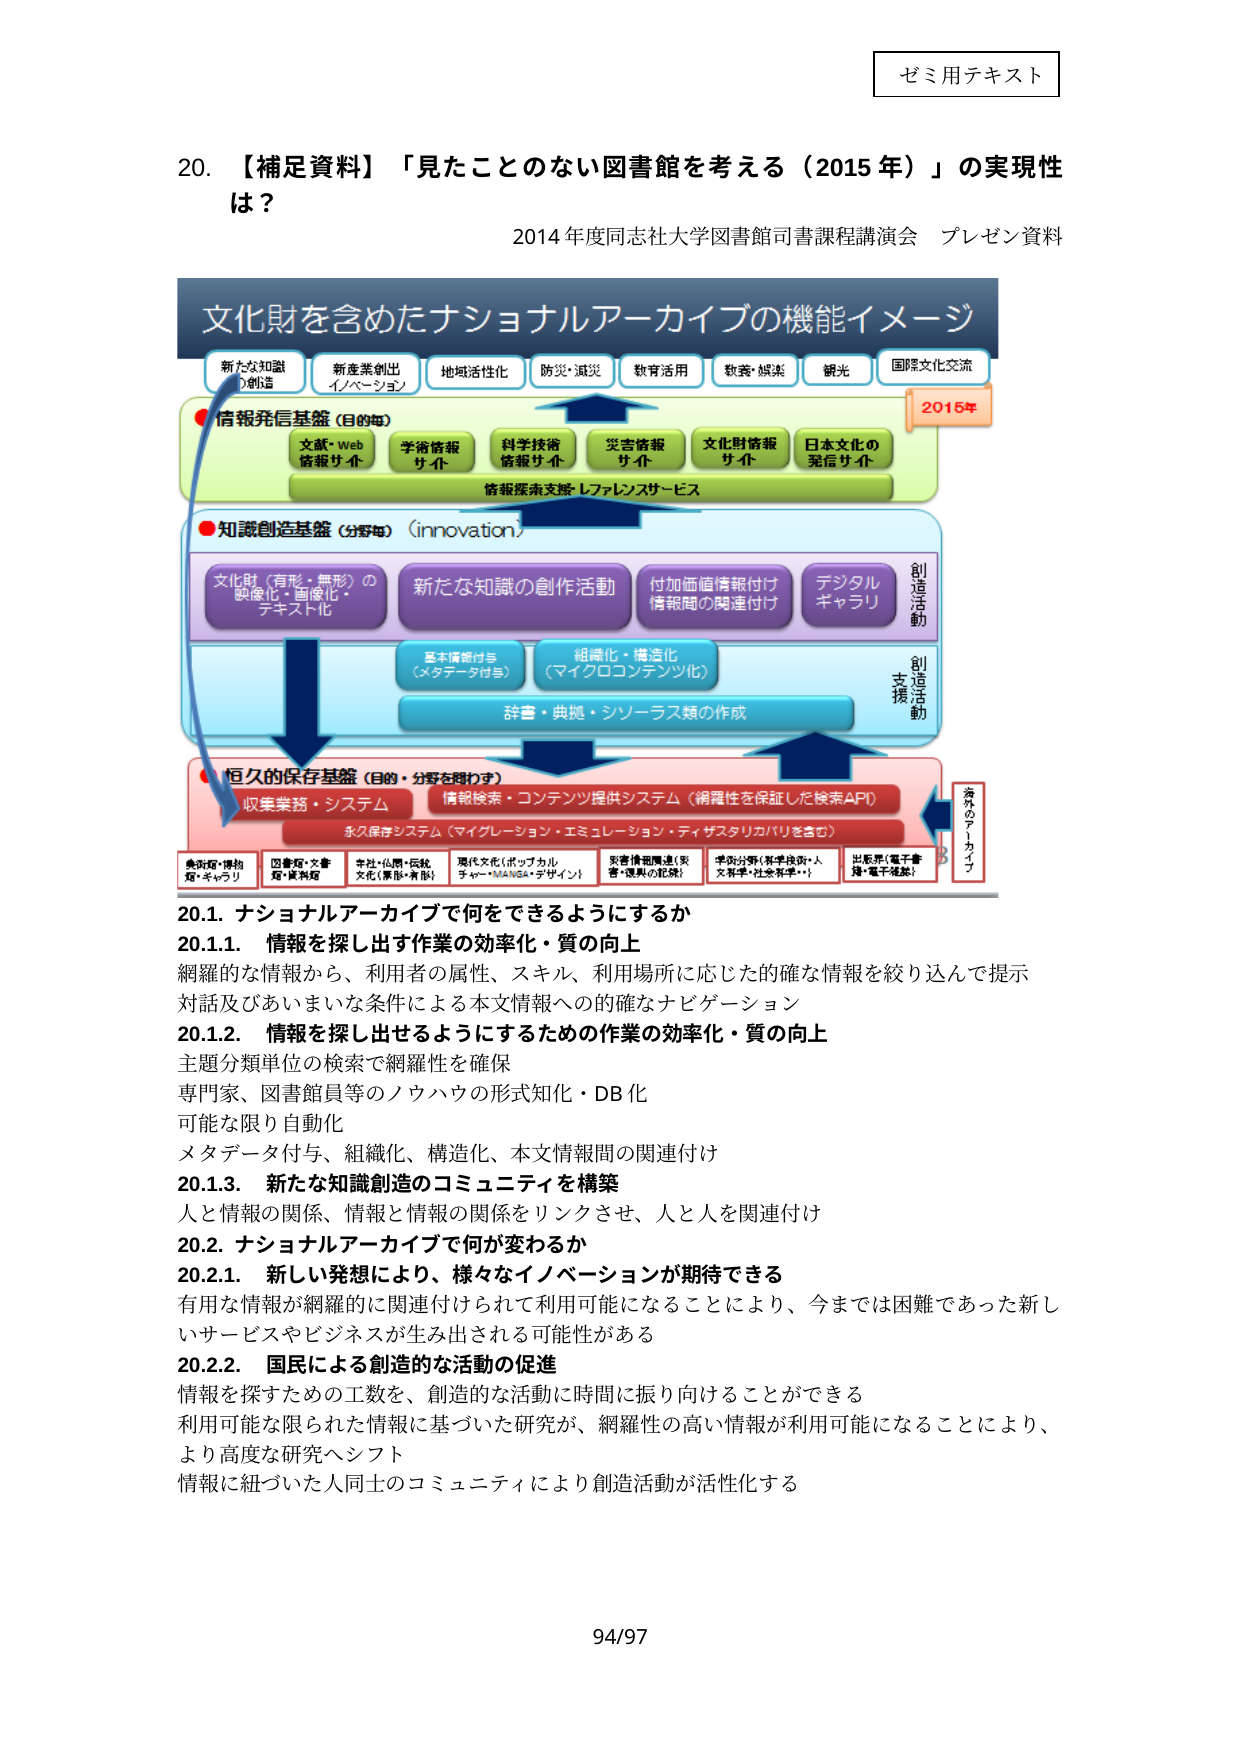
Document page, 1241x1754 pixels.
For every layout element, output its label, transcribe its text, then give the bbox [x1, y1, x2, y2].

text 網羅的な情報から、利用者の属性、スキル、利用場所に応じた的確な情報を絞り込んで提示 [177, 958, 1063, 988]
text 利用可能な限られた情報に基づいた研究が、網羅性の高い情報が利用可能になることにより、より高度な研究へシフト [177, 1408, 1063, 1468]
text 人と情報の関係、情報と情報の関係をリンクさせ、人と人を関連付け [177, 1198, 1063, 1228]
text 専門家、図書館員等のノウハウの形式知化・DB化 [177, 1078, 1063, 1108]
text 情報に紐づいた人同士のコミュニティにより創造活動が活性化する [177, 1468, 1063, 1498]
subtitle 情報を探し出せるようにするための作業の効率化・質の向上 [177, 1018, 1063, 1048]
text 2014年度同志社大学図書館司書課程講演会 プレゼン資料 [177, 220, 1063, 250]
picture [177, 278, 999, 898]
text 情報を探すための工数を、創造的な活動に時間に振り向けることができる [177, 1378, 1063, 1408]
text 有用な情報が網羅的に関連付けられて利用可能になることにより、今までは困難であった新しいサービスやビジネスが生み出される可能性がある [177, 1288, 1063, 1348]
subtitle 新たな知識創造のコミュニティを構築 [177, 1168, 1063, 1198]
subtitle 【補足資料】「見たことのない図書館を考える（2015年）」の実現性は？ [177, 148, 1063, 220]
text メタデータ付与、組織化、構造化、本文情報間の関連付け [177, 1138, 1063, 1168]
subtitle ナショナルアーカイブで何をできるようにするか [177, 897, 1063, 928]
text 主題分類単位の検索で網羅性を確保 [177, 1048, 1063, 1078]
subtitle 新しい発想により、様々なイノベーションが期待できる [177, 1258, 1063, 1288]
subtitle ナショナルアーカイブで何が変わるか [177, 1228, 1063, 1258]
subtitle 国民による創造的な活動の促進 [177, 1348, 1063, 1378]
text 可能な限り自動化 [177, 1108, 1063, 1138]
subtitle 情報を探し出す作業の効率化・質の向上 [177, 928, 1063, 958]
text 対話及びあいまいな条件による本文情報への的確なナビゲーション [177, 988, 1063, 1018]
